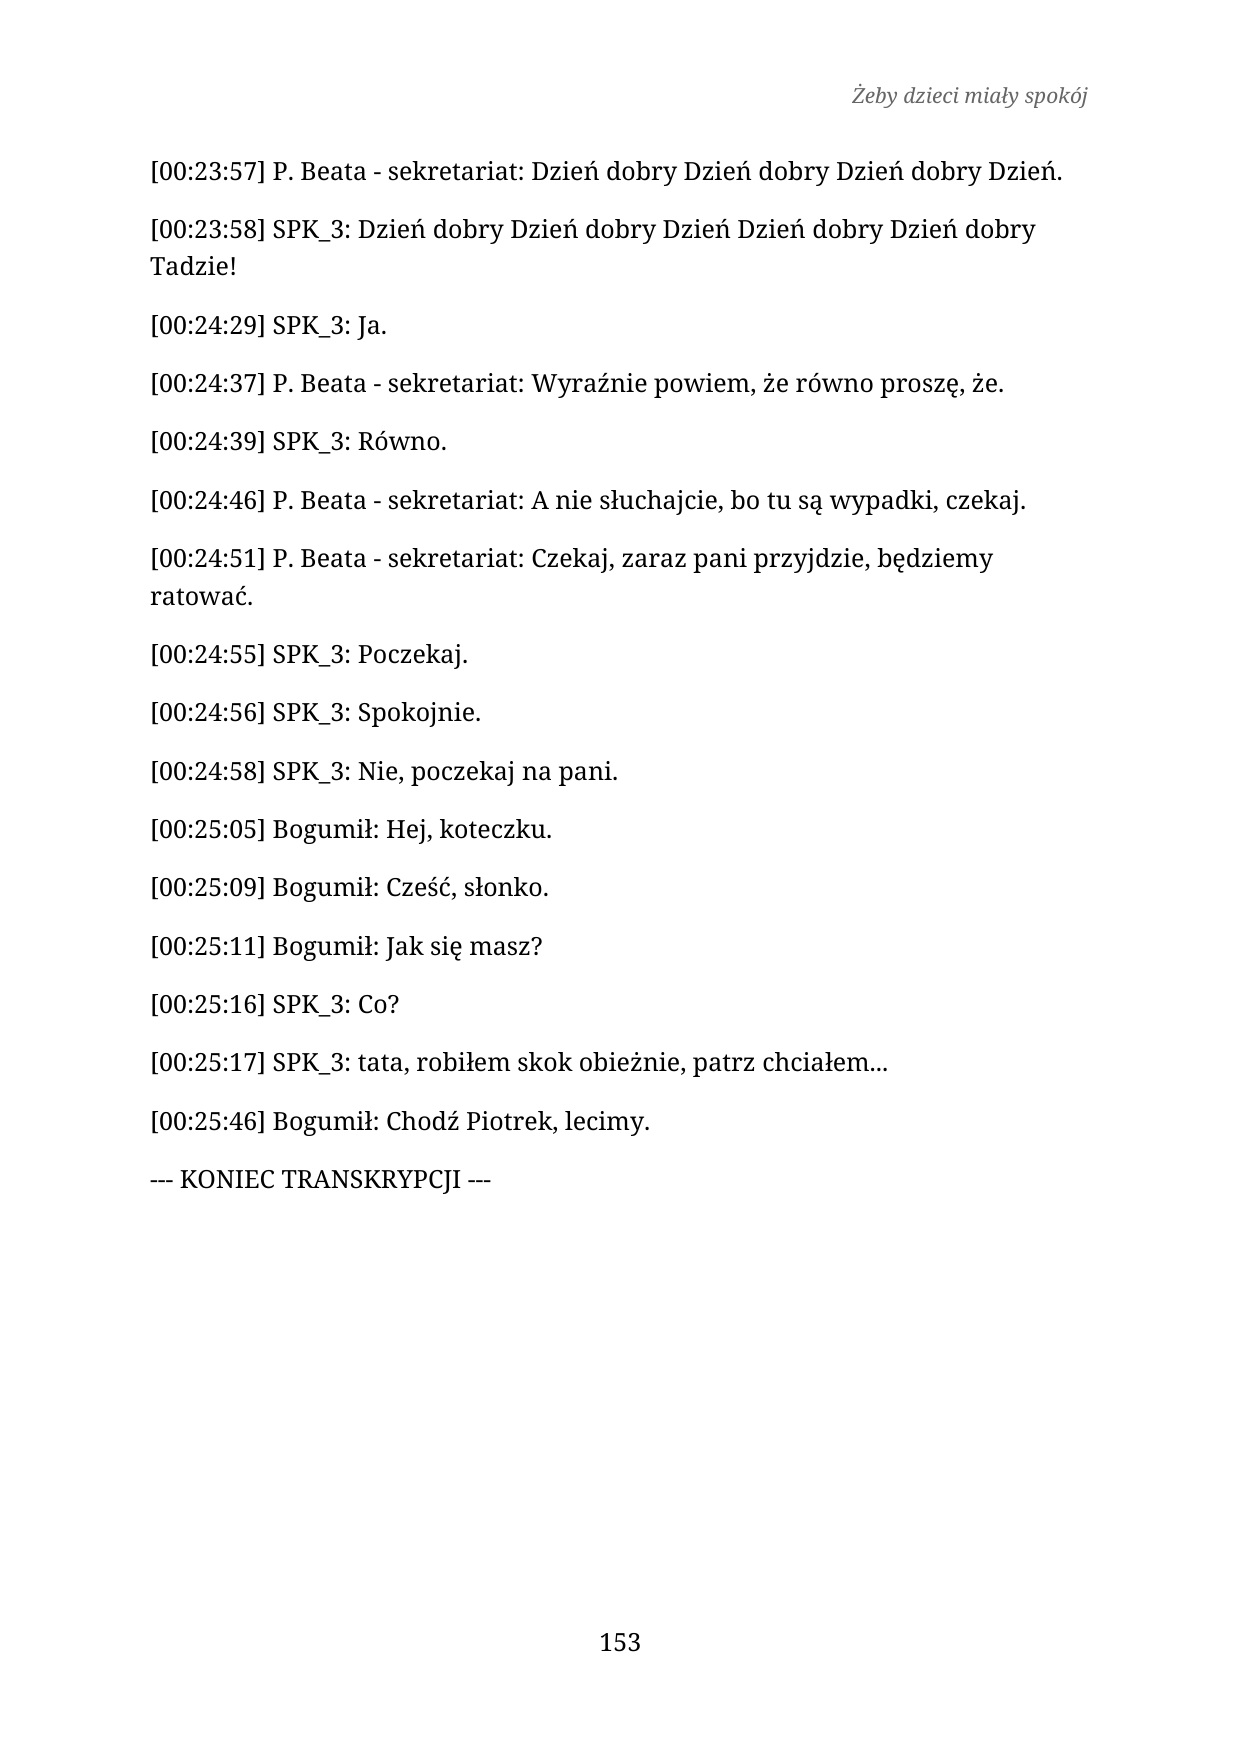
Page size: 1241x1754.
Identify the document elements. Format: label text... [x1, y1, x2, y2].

text [00:24:58] SPK_3: Nie, poczekaj na pani. [150, 750, 1090, 787]
text [00:23:57] P. Beata - sekretariat: Dzień dobry Dzień dobry Dzień dobry Dzień. [150, 150, 1090, 187]
text [00:24:46] P. Beata - sekretariat: A nie słuchajcie, bo tu są wypadki, czekaj. [150, 479, 1090, 517]
text [00:25:17] SPK_3: tata, robiłem skok obieżnie, patrz chciałem... [150, 1042, 1090, 1079]
text [00:24:39] SPK_3: Równo. [150, 421, 1090, 458]
text [00:24:51] P. Beata - sekretariat: Czekaj, zaraz pani przyjdzie, będziemy ratować. [150, 537, 1090, 612]
text [00:24:29] SPK_3: Ja. [150, 304, 1090, 342]
text [00:25:05] Bogumił: Hej, koteczku. [150, 808, 1090, 846]
text [00:25:46] Bogumił: Chodź Piotrek, lecimy. [150, 1100, 1090, 1137]
text [00:25:09] Bogumił: Cześć, słonko. [150, 867, 1090, 904]
text --- KONIEC TRANSKRYPCJI --- [150, 1158, 1090, 1196]
text [00:24:37] P. Beata - sekretariat: Wyraźnie powiem, że równo proszę, że. [150, 362, 1090, 400]
text [00:24:56] SPK_3: Spokojnie. [150, 692, 1090, 729]
text [00:23:58] SPK_3: Dzień dobry Dzień dobry Dzień Dzień dobry Dzień dobry Tadzie! [150, 208, 1090, 283]
text [00:25:16] SPK_3: Co? [150, 983, 1090, 1021]
text [00:24:55] SPK_3: Poczekaj. [150, 633, 1090, 671]
text [00:25:11] Bogumił: Jak się masz? [150, 925, 1090, 962]
